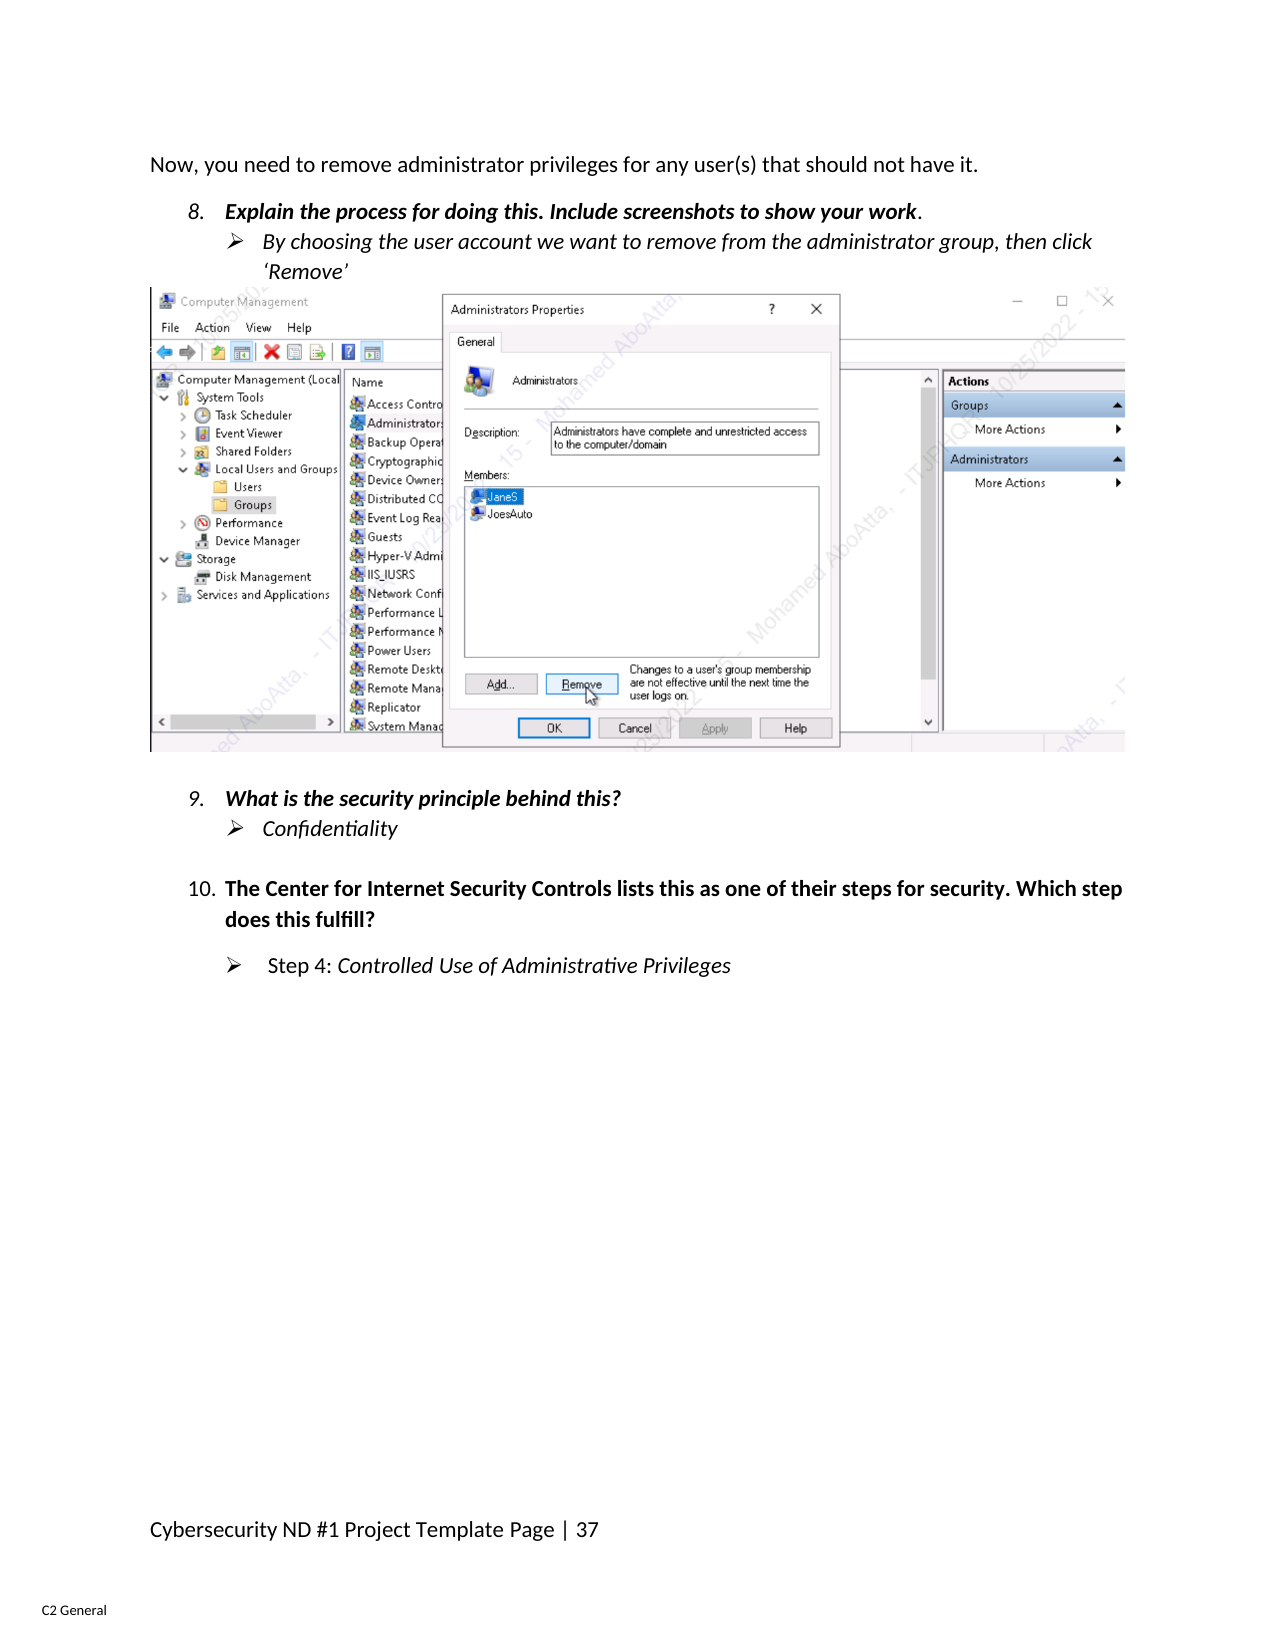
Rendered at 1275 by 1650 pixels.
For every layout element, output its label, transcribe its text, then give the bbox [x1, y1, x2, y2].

text Now, you need to remove administrator privileges for any user(s) that should not have it. [150, 150, 1125, 178]
list By choosing the user account we want to remove from the administrator group, then click ‘Remove’ [225, 227, 1125, 285]
list Explain the process for doing this. Include screenshots to show your work. [187, 197, 1125, 225]
picture [150, 287, 1125, 752]
list Step 4: Controlled Use of Administrative Privileges [225, 952, 1125, 979]
list The Center for Internet Security Controls lists this as one of their steps for security. Which step does this fulfill? [187, 874, 1125, 933]
list Confidentiality [225, 814, 1125, 842]
list What is the security principle behind this? [187, 784, 1125, 812]
